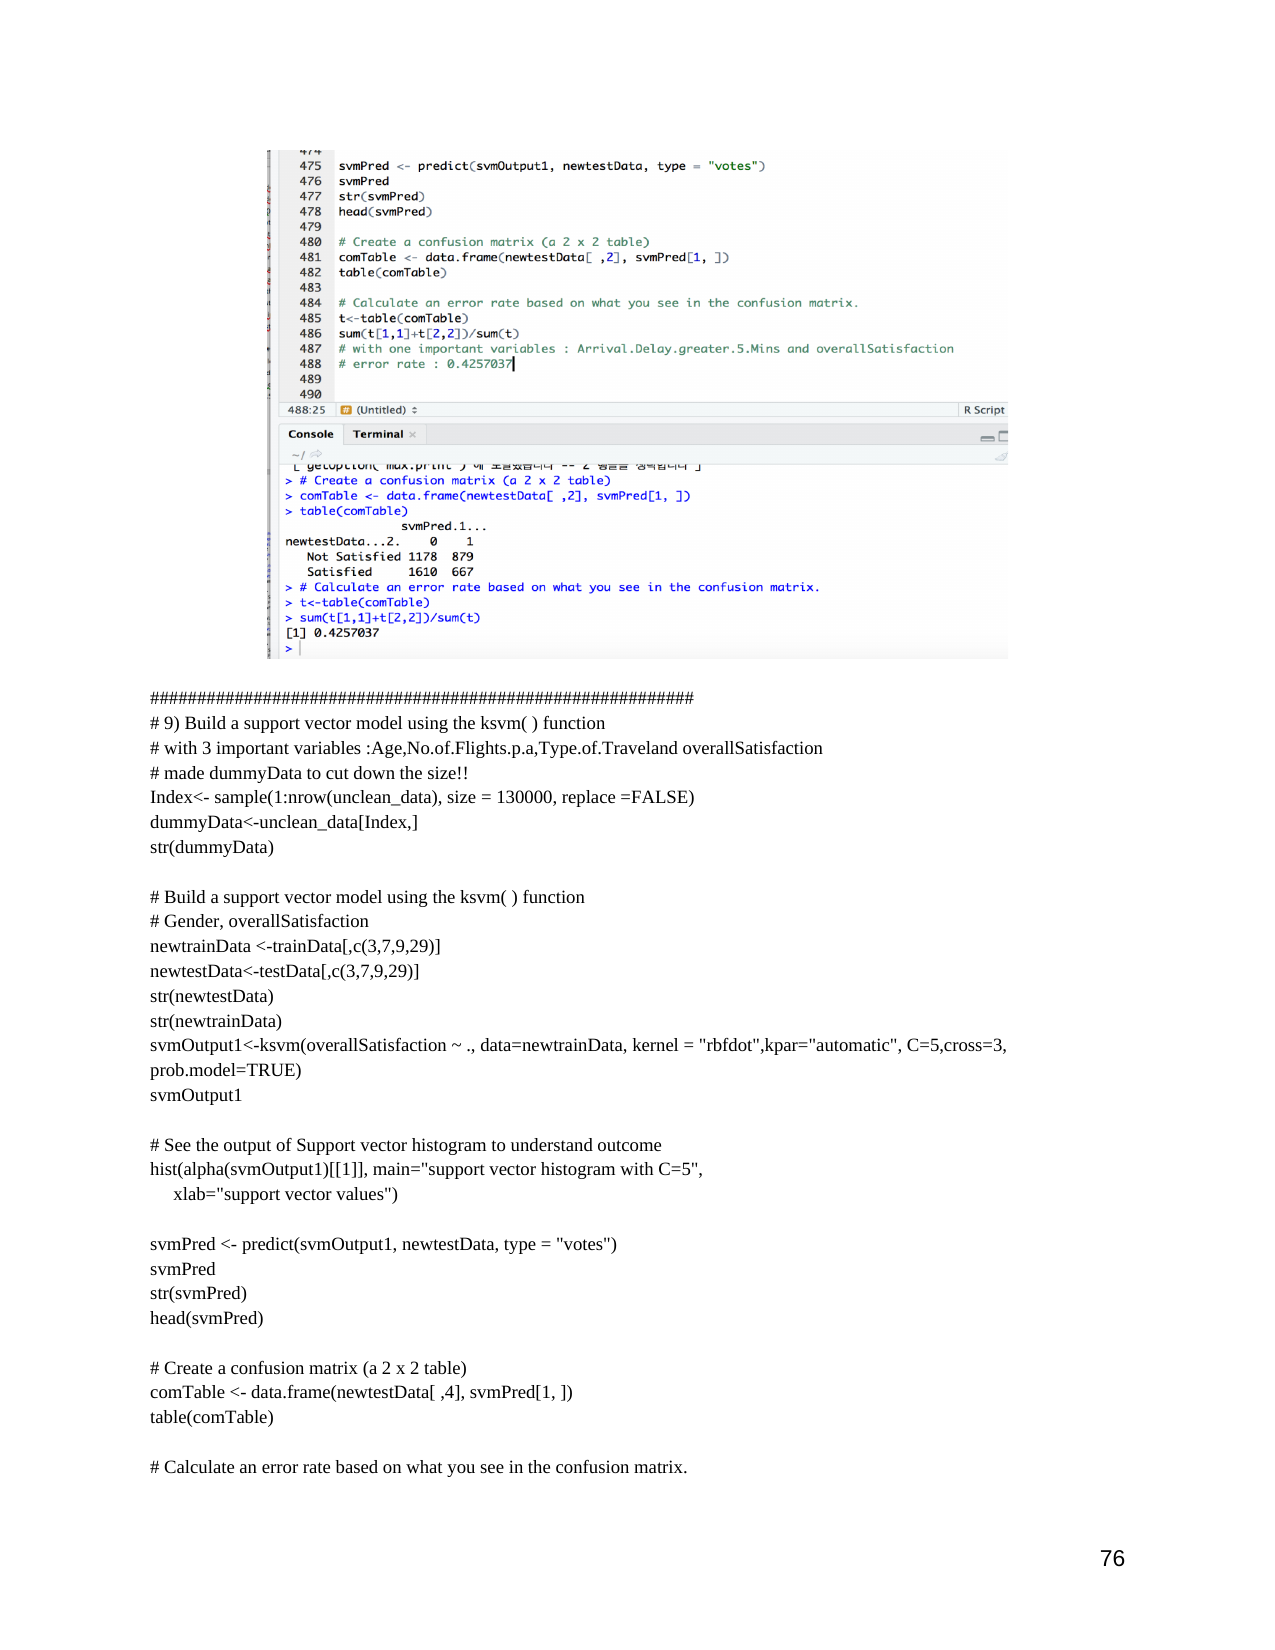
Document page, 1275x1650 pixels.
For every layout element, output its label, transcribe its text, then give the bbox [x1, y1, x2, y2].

text # with 3 important variables :Age,No.of.Flights.p.a,Type.of.Traveland overallSatisfaction [150, 737, 1125, 758]
text svmPred <- predict(svmOutput1, newtestData, type = "votes") [150, 1233, 1125, 1254]
text svmOutput1<-ksvm(overallSatisfaction ~ ., data=newtrainData, kernel = "rbfdot",kpar="automatic", C=5,cross=3, prob.model=TRUE) [150, 1034, 1125, 1081]
text str(newtrainData) [150, 1009, 1125, 1031]
text newtrainData <-trainData[,c(3,7,9,29)] [150, 935, 1125, 957]
text svmPred [150, 1257, 1125, 1279]
text svmOutput1 [150, 1084, 1125, 1105]
text ########################################################## [150, 687, 1125, 709]
text # Gender, overallSatisfaction [150, 910, 1125, 932]
text # See the output of Support vector histogram to understand outcome [150, 1133, 1125, 1155]
text hist(alpha(svmOutput1)[[1]], main="support vector histogram with C=5", [150, 1158, 1125, 1180]
text str(svmPred) [150, 1282, 1125, 1304]
text comTable <- data.frame(newtestData[ ,4], svmPred[1, ]) [150, 1381, 1125, 1403]
text str(dummyData) [150, 836, 1125, 857]
text Index<- sample(1:nrow(unclean_data), size = 130000, replace =FALSE) [150, 786, 1125, 808]
text # made dummyData to cut down the size!! [150, 762, 1125, 783]
text table(comTable) [150, 1406, 1125, 1428]
text str(newtestData) [150, 985, 1125, 1006]
text xlab="support vector values") [150, 1183, 1125, 1204]
text newtestData<-testData[,c(3,7,9,29)] [150, 960, 1125, 981]
text head(svmPred) [150, 1307, 1125, 1328]
text # Calculate an error rate based on what you see in the confusion matrix. [150, 1456, 1125, 1477]
text dummyData<-unclean_data[Index,] [150, 811, 1125, 833]
text # Create a confusion matrix (a 2 x 2 table) [150, 1357, 1125, 1378]
picture [267, 150, 1009, 659]
text # 9) Build a support vector model using the ksvm( ) function [150, 712, 1125, 733]
text # Build a support vector model using the ksvm( ) function [150, 886, 1125, 907]
